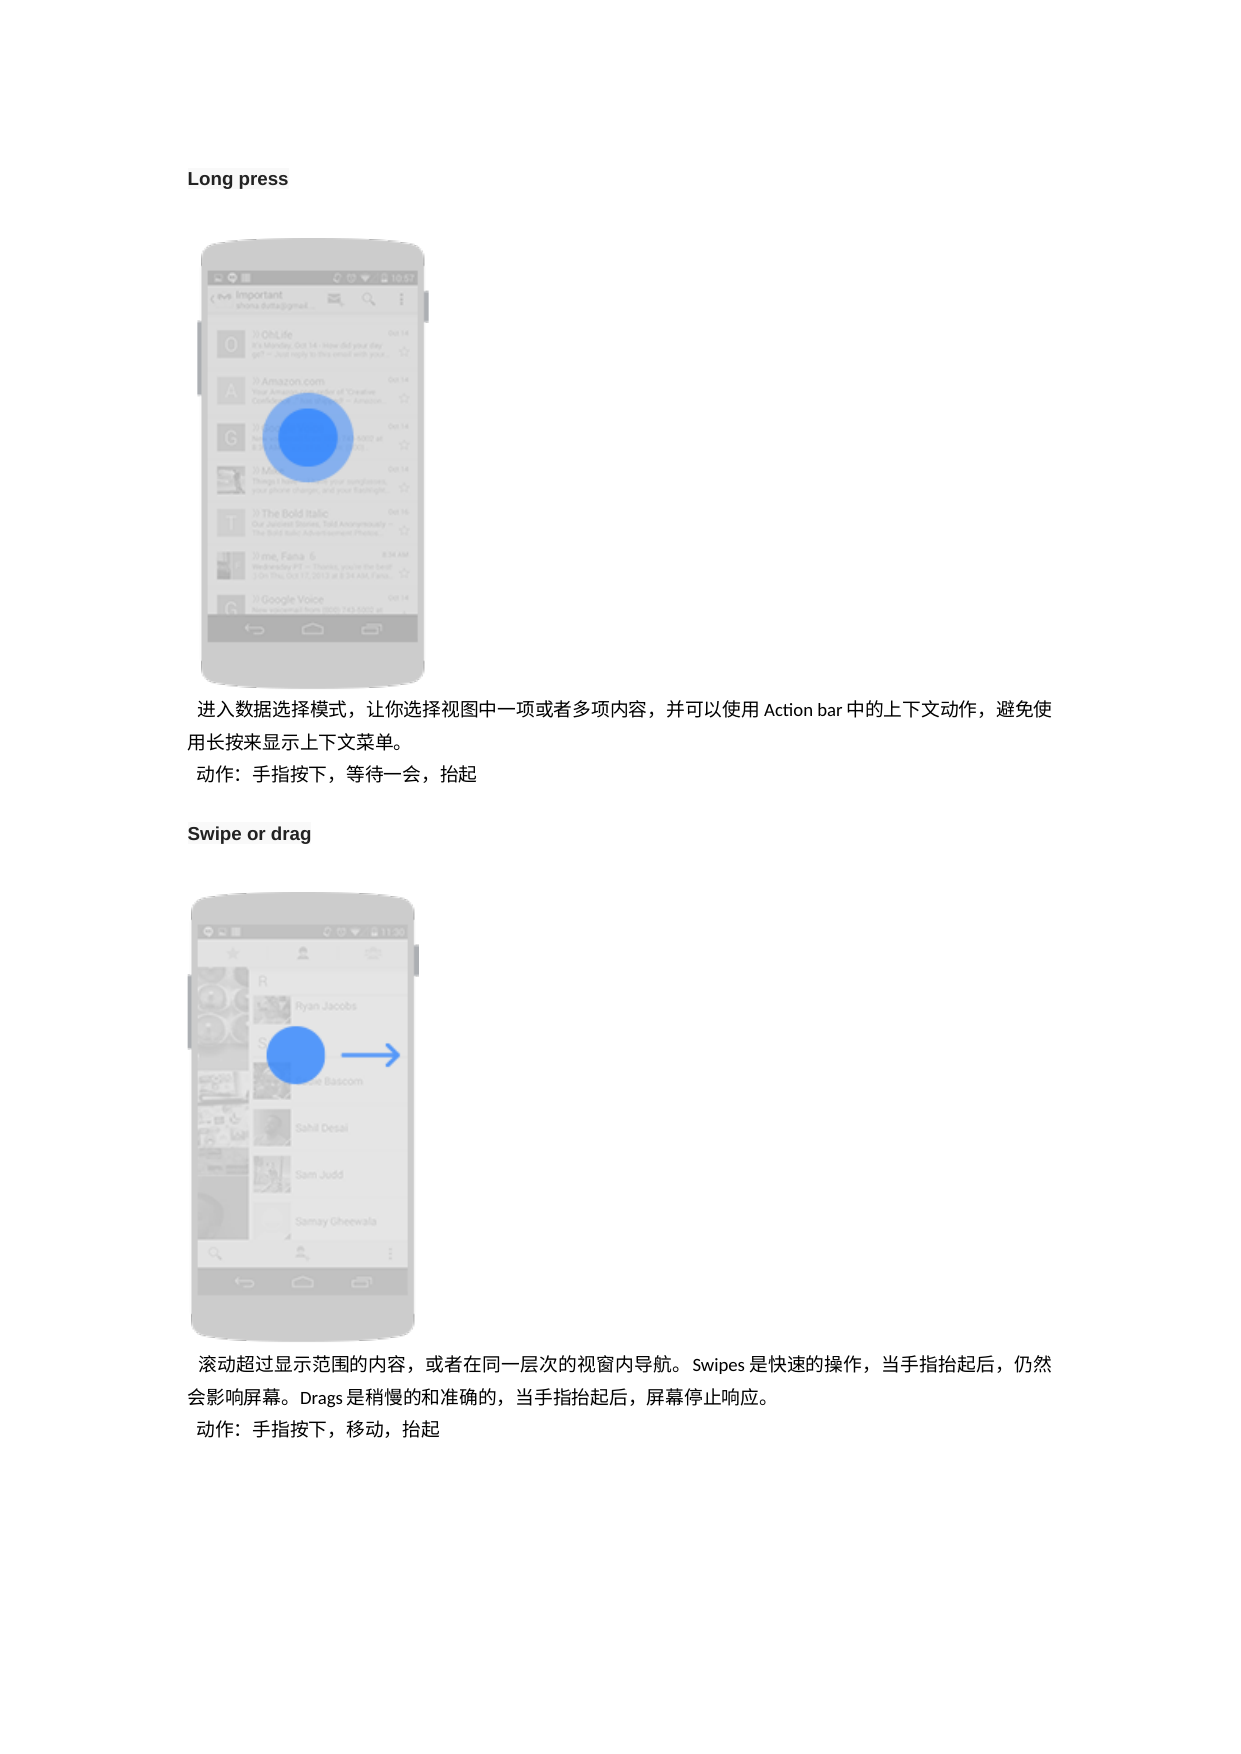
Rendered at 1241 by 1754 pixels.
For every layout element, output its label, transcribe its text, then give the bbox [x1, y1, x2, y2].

text 动作：手指按下，等待一会，抬起 [187, 757, 1053, 790]
text 动作：手指按下，移动，抬起 [187, 1412, 1053, 1445]
text 滚动超过显示范围的内容，或者在同一层次的视窗内导航。Swipes是快速的操作，当手指抬起后，仍然会影响屏幕。Drags是稍慢的和准确的，当手指抬起后，屏幕停止响应。 [187, 1347, 1053, 1412]
subtitle Swipe or drag [187, 817, 1053, 849]
picture [187, 892, 419, 1344]
text 进入数据选择模式，让你选择视图中一项或者多项内容，并可以使用Action bar中的上下文动作，避免使用长按来显示上下文菜单。 [187, 692, 1053, 757]
subtitle Long press [187, 162, 1053, 194]
picture [197, 238, 429, 691]
